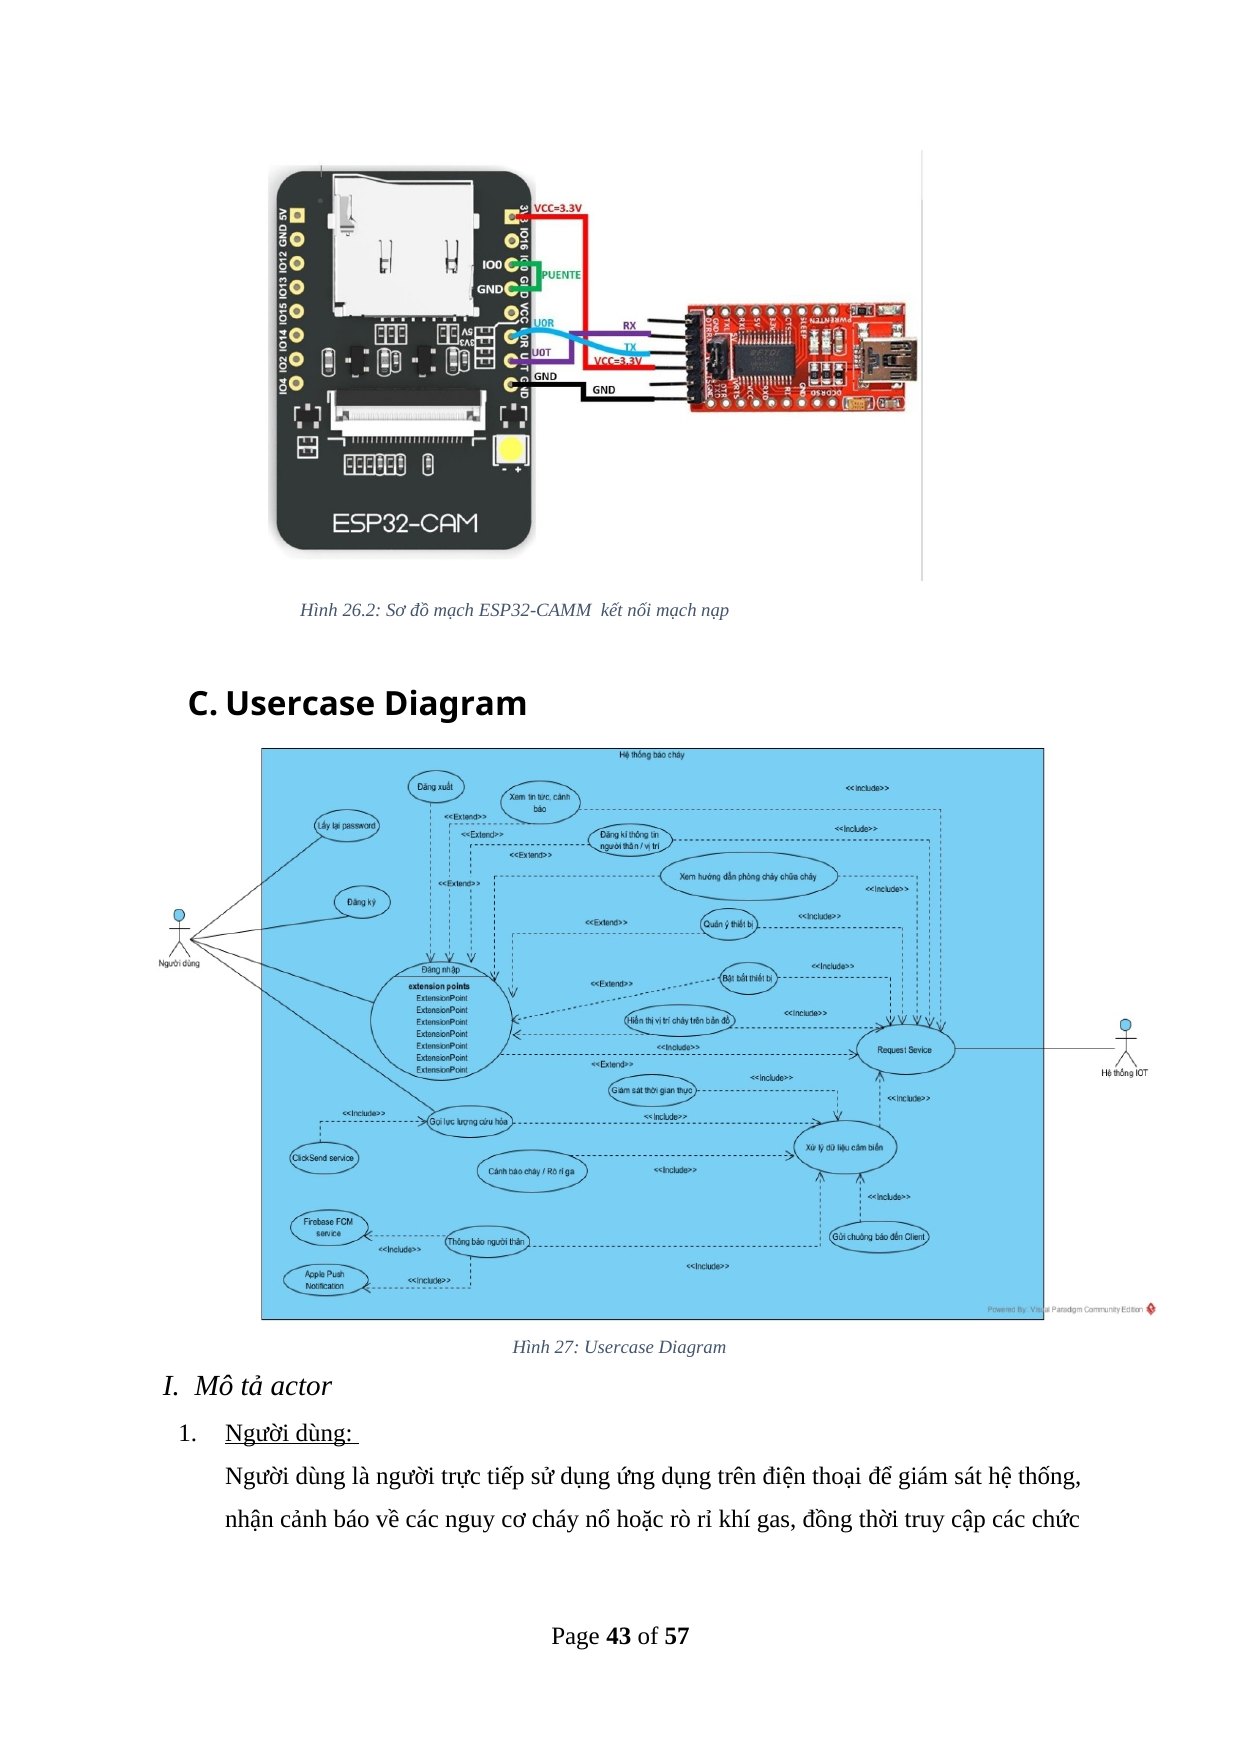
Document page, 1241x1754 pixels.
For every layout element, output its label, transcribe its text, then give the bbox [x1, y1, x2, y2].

picture [150, 747, 1159, 1322]
subtitle Mô tả actor [179, 1368, 1090, 1401]
picture [234, 150, 955, 581]
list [225, 1461, 1090, 1533]
list Người dùng: [187, 1418, 1090, 1447]
subtitle Usercase Diagram [187, 679, 1090, 725]
